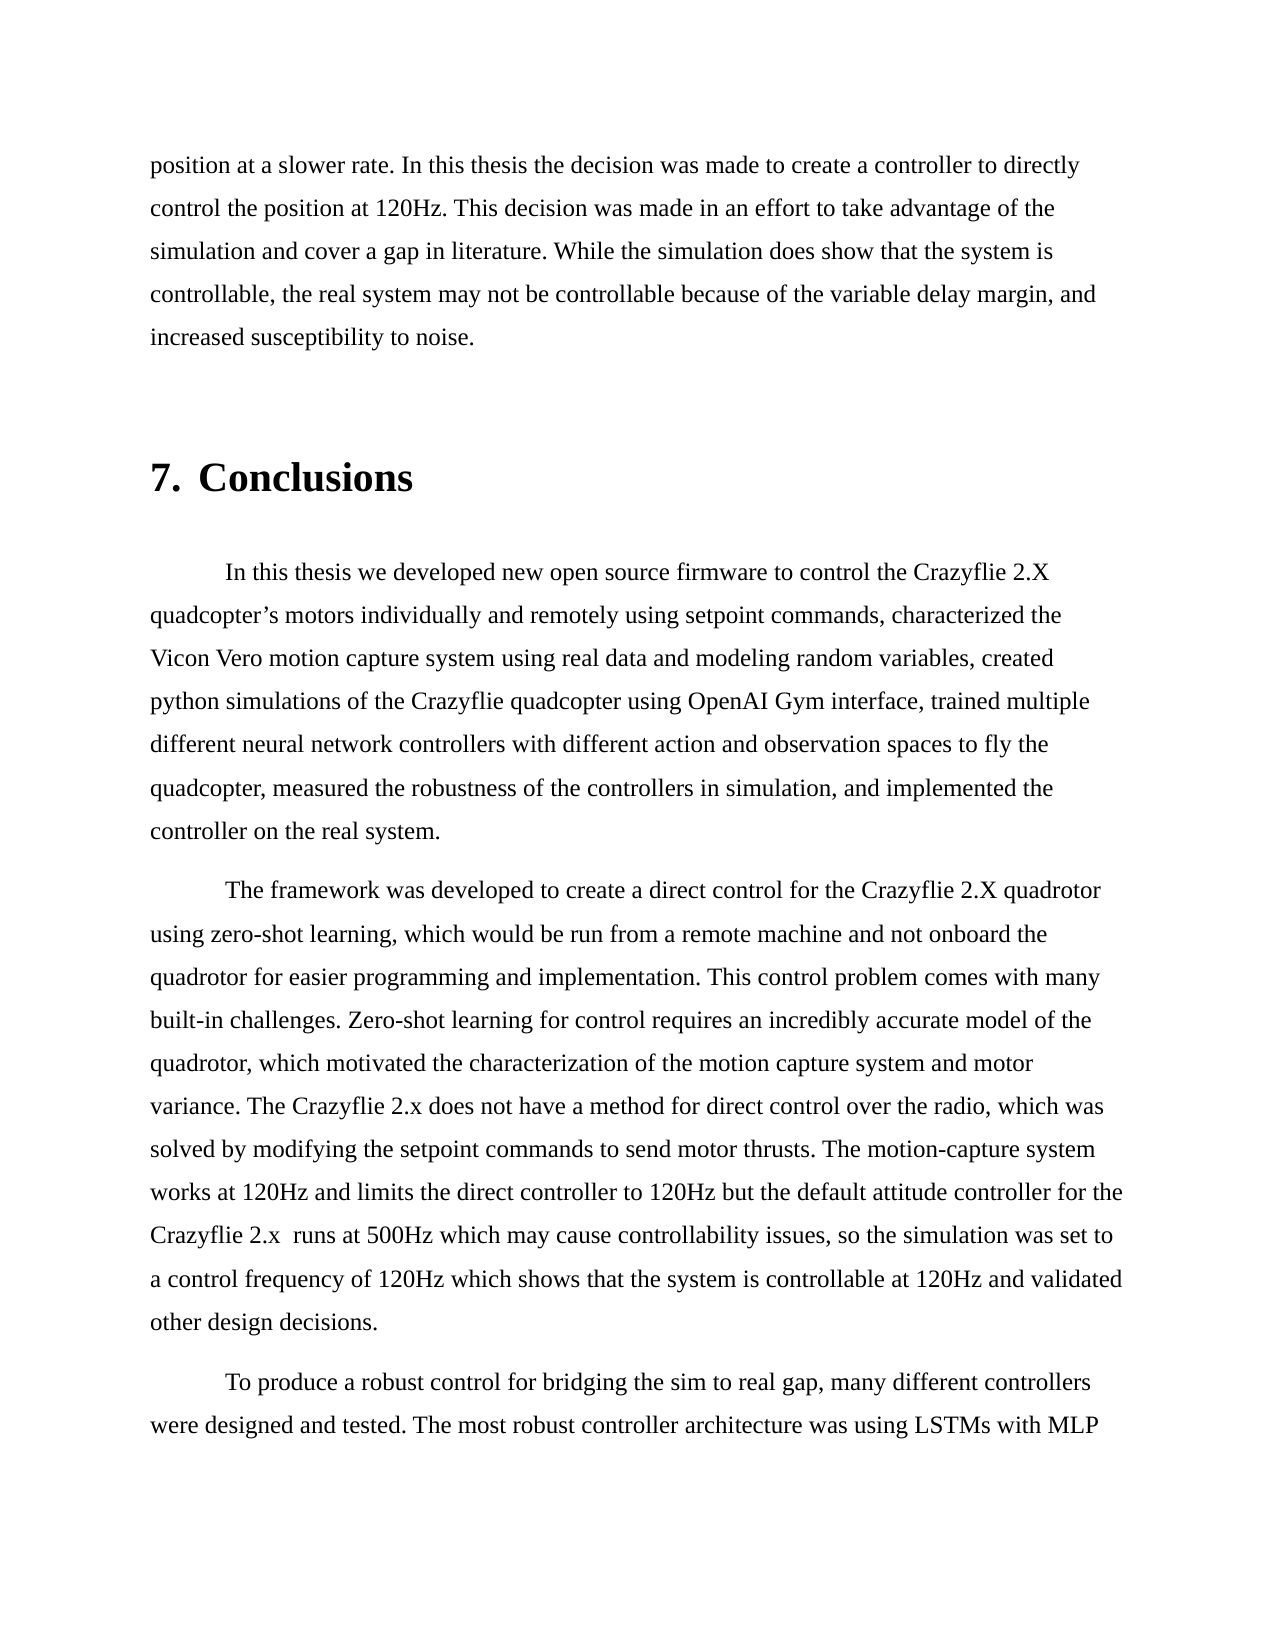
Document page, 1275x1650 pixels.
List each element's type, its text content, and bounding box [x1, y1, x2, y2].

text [150, 1367, 1125, 1438]
text In this thesis we developed new open source firmware to control the Crazyflie 2.X quadcopter’s motors individually and remotely using setpoint commands, characterized the Vicon Vero motion capture system using real data and modeling random variables, created python simulations of the Crazyflie quadcopter using OpenAI Gym interface, trained multiple different neural network controllers with different action and observation spaces to fly the quadcopter, measured the robustness of the controllers in simulation, and implemented the controller on the real system. [150, 557, 1125, 844]
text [150, 150, 1125, 351]
subtitle Conclusions [150, 453, 1125, 501]
text The framework was developed to create a direct control for the Crazyflie 2.X quadrotor using zero-shot learning, which would be run from a remote machine and not onboard the quadrotor for easier programming and implementation. This control problem comes with many built-in challenges. Zero-shot learning for control requires an incredibly accurate model of the quadrotor, which motivated the characterization of the motion capture system and motor variance. The Crazyflie 2.x does not have a method for direct control over the radio, which was solved by modifying the setpoint commands to send motor thrusts. The motion-capture system works at 120Hz and limits the direct controller to 120Hz but the default attitude controller for the Crazyflie 2.x runs at 500Hz which may cause controllability issues, so the simulation was set to a control frequency of 120Hz which shows that the system is controllable at 120Hz and validated other design decisions. [150, 876, 1125, 1336]
